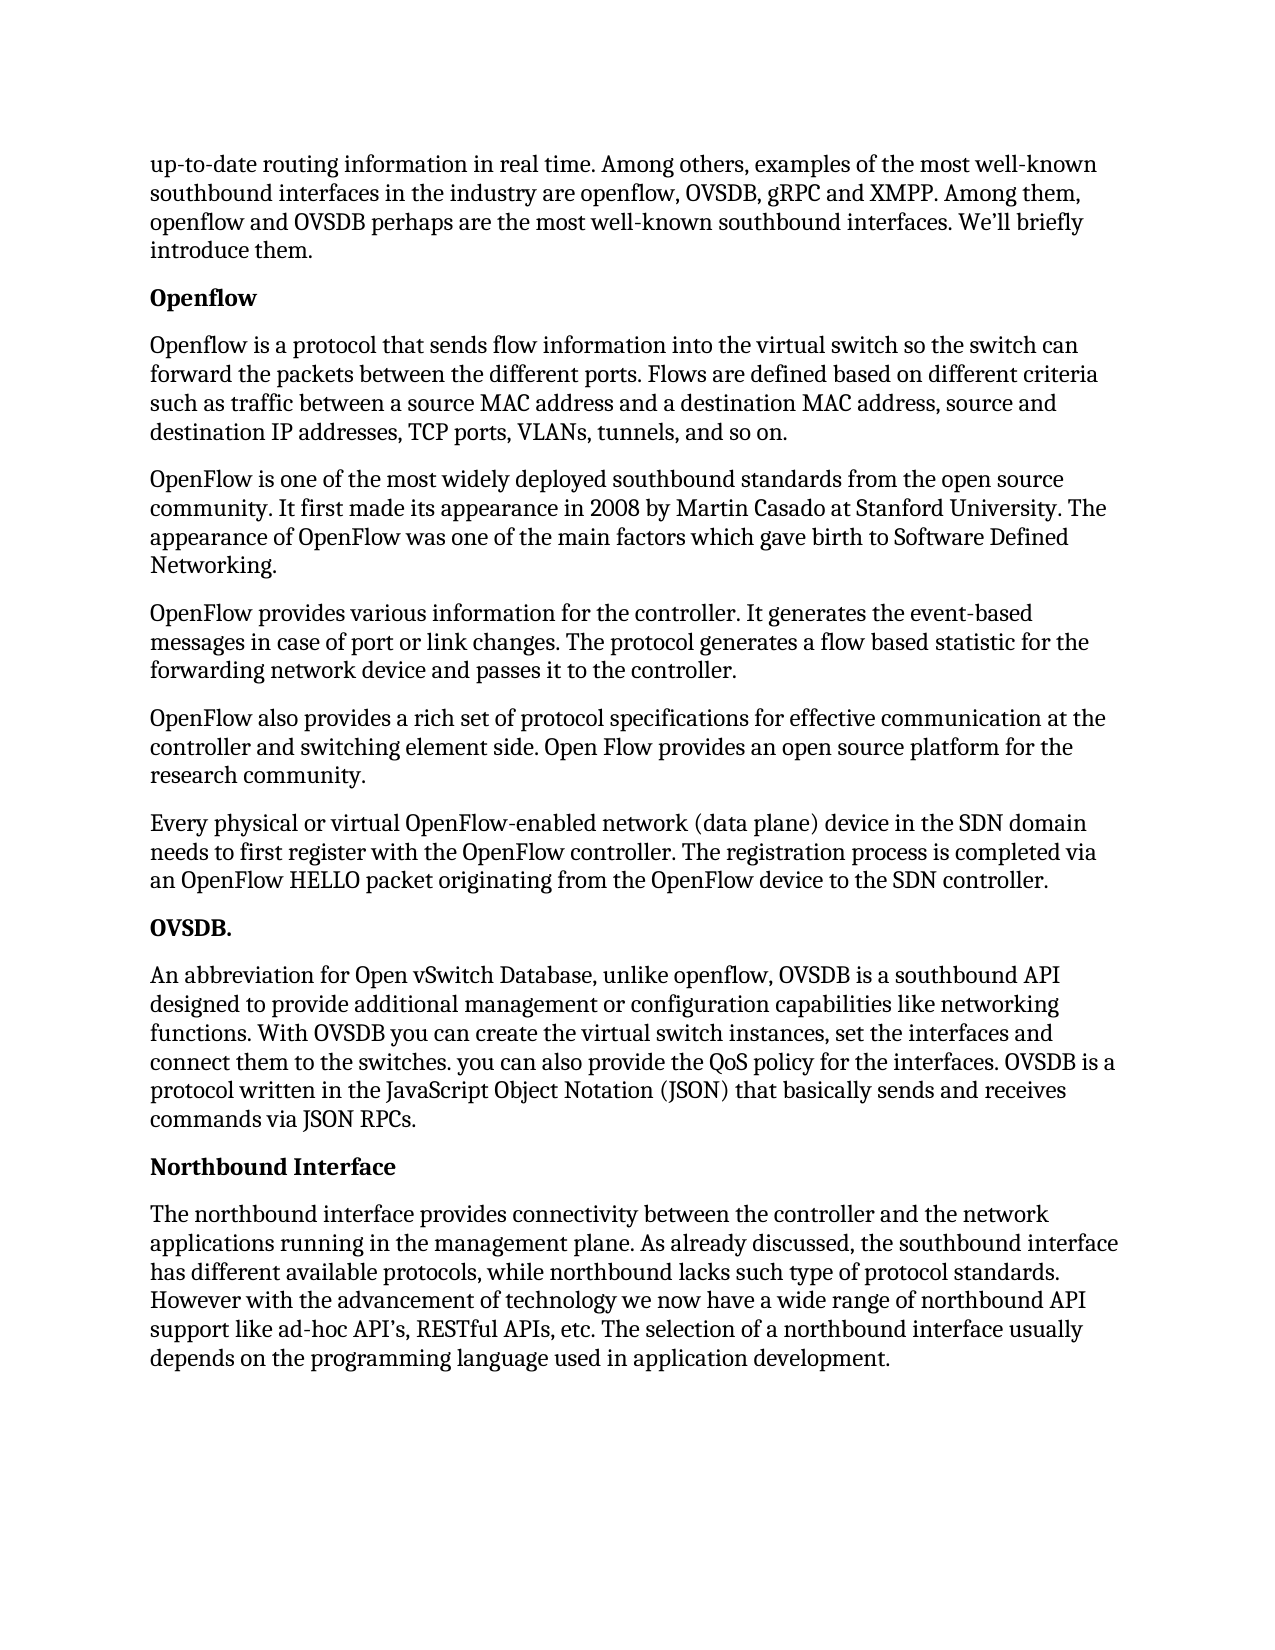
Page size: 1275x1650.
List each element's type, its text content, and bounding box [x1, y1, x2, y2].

text OpenFlow is one of the most widely deployed southbound standards from the open source community. It first made its appearance in 2008 by Martin Casado at Stanford University. The appearance of OpenFlow was one of the main factors which gave birth to Software Defined Networking. [150, 465, 1125, 580]
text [150, 150, 1125, 265]
text OpenFlow provides various information for the controller. It generates the event-based messages in case of port or link changes. The protocol generates a flow based statistic for the forwarding network device and passes it to the controller. [150, 599, 1125, 685]
text OVSDB. [150, 914, 1125, 942]
text Northbound Interface [150, 1152, 1125, 1181]
text Openflow [150, 284, 1125, 312]
text The northbound interface provides connectivity between the controller and the network applications running in the management plane. As already discussed, the southbound interface has different available protocols, while northbound lacks such type of protocol standards. However with the advancement of technology we now have a wide range of northbound API support like ad-hoc API’s, RESTful APIs, etc. The selection of a northbound interface usually depends on the programming language used in application development. [150, 1200, 1125, 1372]
text OpenFlow also provides a rich set of protocol specifications for effective communication at the controller and switching element side. Open Flow provides an open source platform for the research community. [150, 704, 1125, 790]
text Openflow is a protocol that sends flow information into the virtual switch so the switch can forward the packets between the different ports. Flows are defined based on different criteria such as traffic between a source MAC address and a destination MAC address, source and destination IP addresses, TCP ports, VLANs, tunnels, and so on. [150, 331, 1125, 446]
text An abbreviation for Open vSwitch Database, unlike openflow, OVSDB is a southbound API designed to provide additional management or configuration capabilities like networking functions. With OVSDB you can create the virtual switch instances, set the interfaces and connect them to the switches. you can also provide the QoS policy for the interfaces. OVSDB is a protocol written in the JavaScript Object Notation (JSON) that basically sends and receives commands via JSON RPCs. [150, 961, 1125, 1134]
text Every physical or virtual OpenFlow-enabled network (data plane) device in the SDN domain needs to first register with the OpenFlow controller. The registration process is completed via an OpenFlow HELLO packet originating from the OpenFlow device to the SDN controller. [150, 809, 1125, 895]
